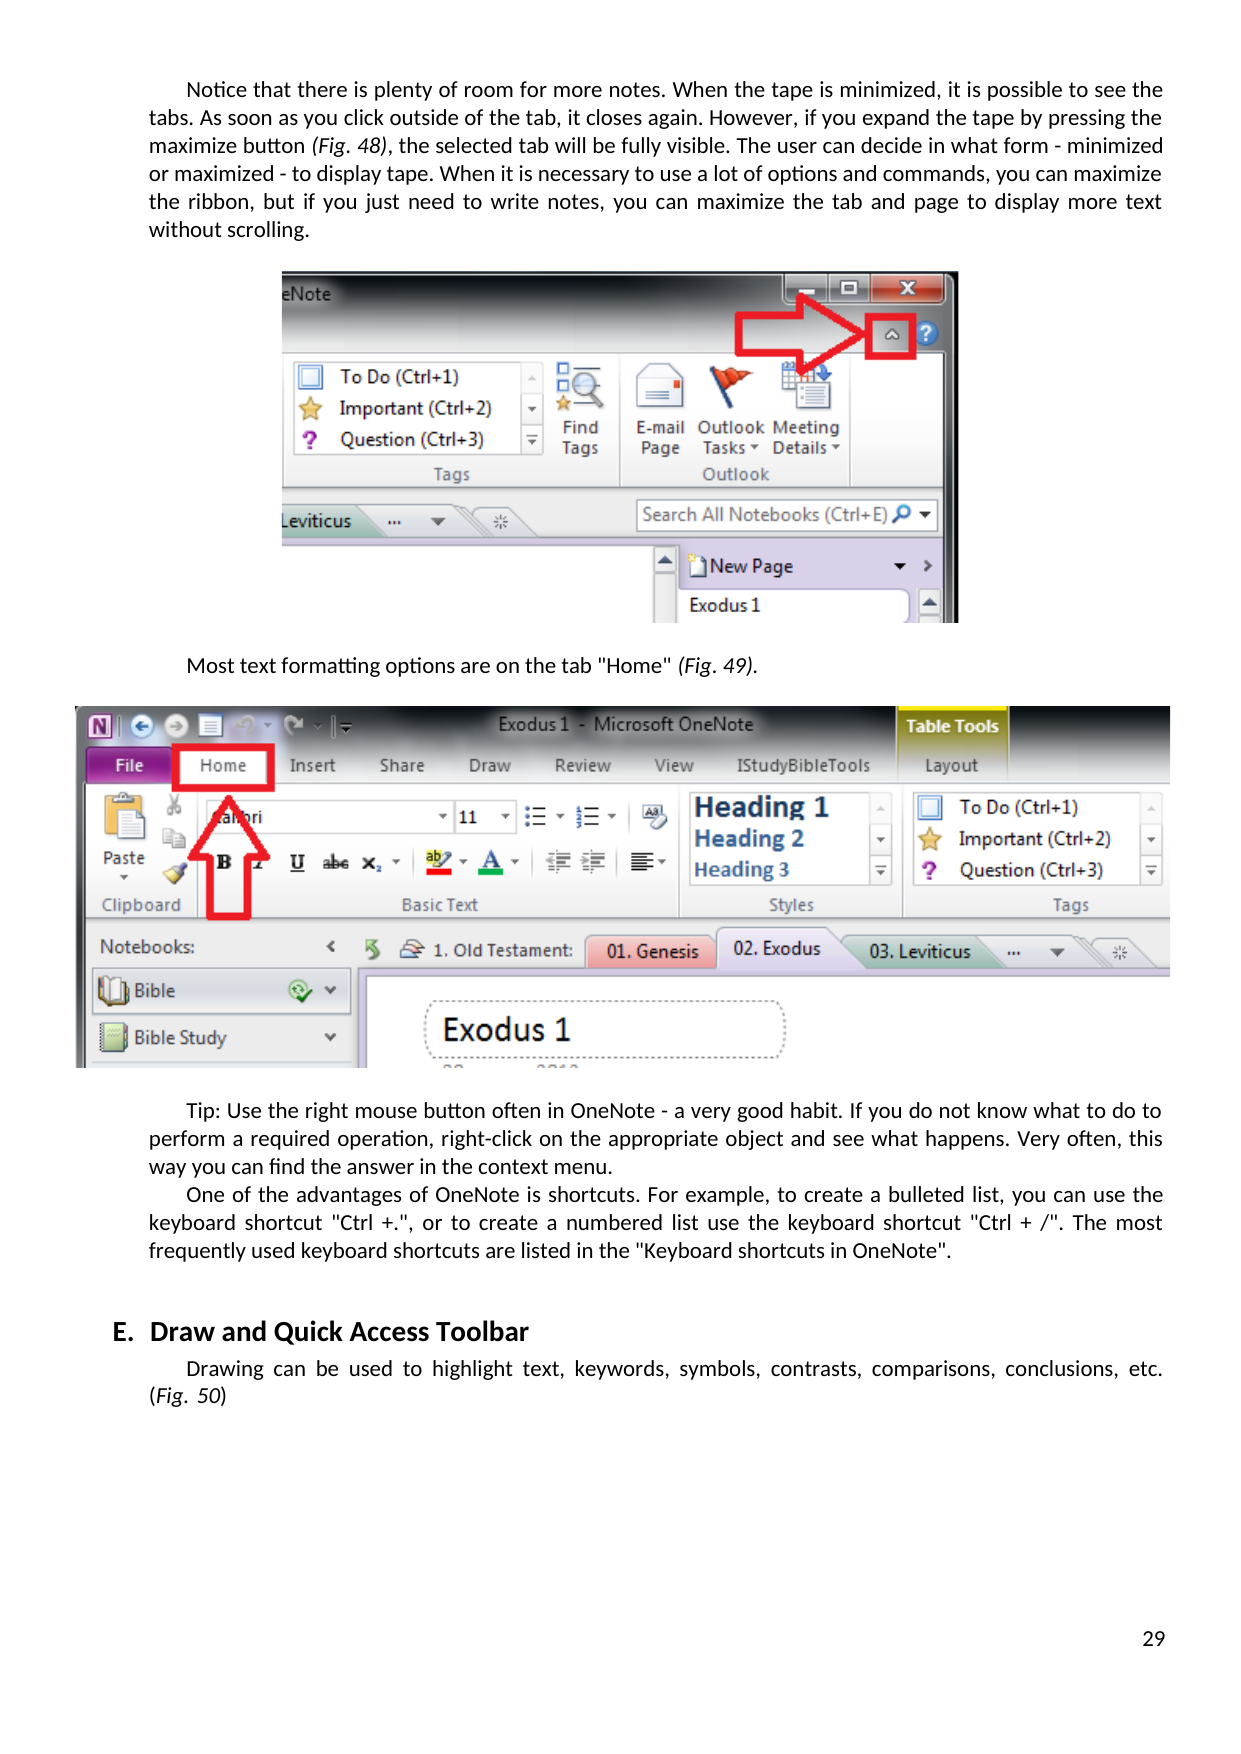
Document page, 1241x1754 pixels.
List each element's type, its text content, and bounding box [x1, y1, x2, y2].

text One of the advantages of OneNote is shortcuts. For example, to create a bulleted list, you can use the keyboard shortcut "Ctrl +.", or to create a numbered list use the keyboard shortcut "Ctrl + /". The most frequently used keyboard shortcuts are listed in the "Keyboard shortcuts in OneNote". [149, 1180, 1165, 1264]
picture [75, 706, 1171, 1068]
text Tip: Use the right mouse button often in OneNote - a very good habit. If you do not know what to do to perform a required operation, right-click on the appropriate object and see what happens. Very often, this way you can find the answer in the context menu. [149, 1096, 1165, 1180]
text Most text formatting options are on the tab "Home" (Fig. 49). [149, 651, 1165, 679]
picture [281, 271, 959, 623]
text Notice that there is plenty of room for more notes. When the tape is minimized, it is possible to see the tabs. As soon as you click outside of the tab, it closes again. However, if you expand the tape by pressing the maximize button (Fig. 48), the selected tab will be fully visible. The user can decide in what form - minimized or maximized - to display tape. When it is necessary to use a lot of options and commands, you can maximize the ribbon, but if you just need to write notes, you can maximize the tab and page to display more text without scrolling. [149, 75, 1165, 243]
text Drawing can be used to highlight text, keywords, symbols, contrasts, comparisons, conclusions, etc. (Fig. 50) [149, 1354, 1165, 1410]
subtitle Draw and Quick Access Toolbar [112, 1313, 1165, 1348]
